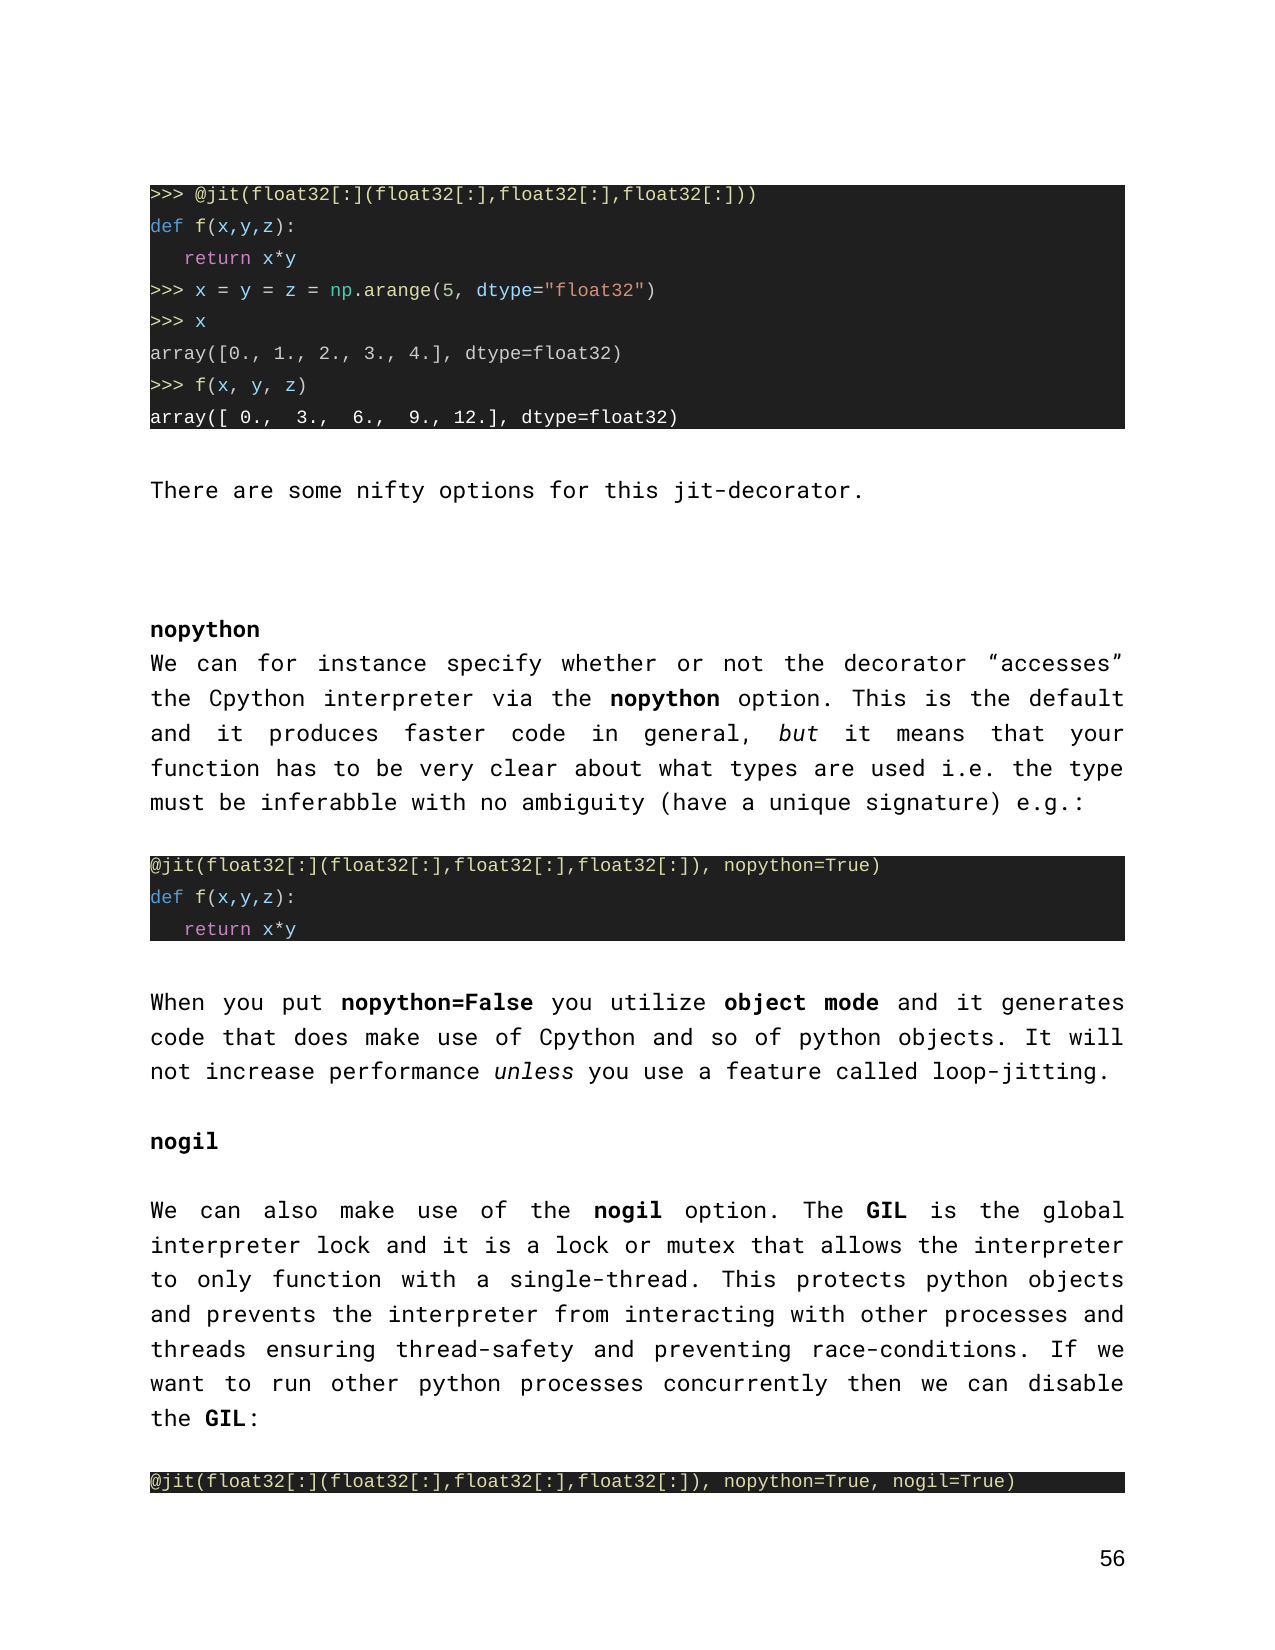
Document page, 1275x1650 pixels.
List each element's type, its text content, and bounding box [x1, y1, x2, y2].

text We can for instance specify whether or not the decorator “accesses” the Cpython interpreter via the nopython option. This is the default and it produces faster code in general, but it means that your function has to be very clear about what types are used i.e. the type must be inferabble with no ambiguity (have a unique signature) e.g.: [150, 648, 1125, 817]
text return x*y [150, 920, 1125, 941]
text @jit(float32[:](float32[:],float32[:],float32[:]), nopython=True, nogil=True) [150, 1472, 1125, 1493]
text >>> f(x, y, z) [150, 376, 1125, 397]
text array([0., 1., 2., 3., 4.], dtype=float32) [150, 344, 1125, 365]
text >>> x [150, 312, 1125, 333]
text def f(x,y,z): [150, 217, 1125, 238]
text >>> @jit(float32[:](float32[:],float32[:],float32[:])) [150, 185, 1125, 206]
text When you put nopython=False you utilize object mode and it generates code that does make use of Cpython and so of python objects. It will not increase performance unless you use a feature called loop-jitting. [150, 986, 1125, 1086]
text def f(x,y,z): [150, 888, 1125, 909]
text nogil [150, 1125, 1125, 1155]
text There are some nifty options for this jit-decorator. [150, 474, 1125, 504]
text nopython [150, 613, 1125, 643]
text @jit(float32[:](float32[:],float32[:],float32[:]), nopython=True) [150, 856, 1125, 877]
text We can also make use of the nogil option. The GIL is the global interpreter lock and it is a lock or mutex that allows the interpreter to only function with a single-thread. This protects python objects and prevents the interpreter from interacting with other processes and threads ensuring thread-safety and preventing race-conditions. If we want to run other python processes concurrently then we can disable the GIL: [150, 1194, 1125, 1433]
text >>> x = y = z = np.arange(5, dtype="float32") [150, 280, 1125, 302]
text array([ 0., 3., 6., 9., 12.], dtype=float32) [150, 408, 1125, 429]
text return x*y [150, 248, 1125, 270]
